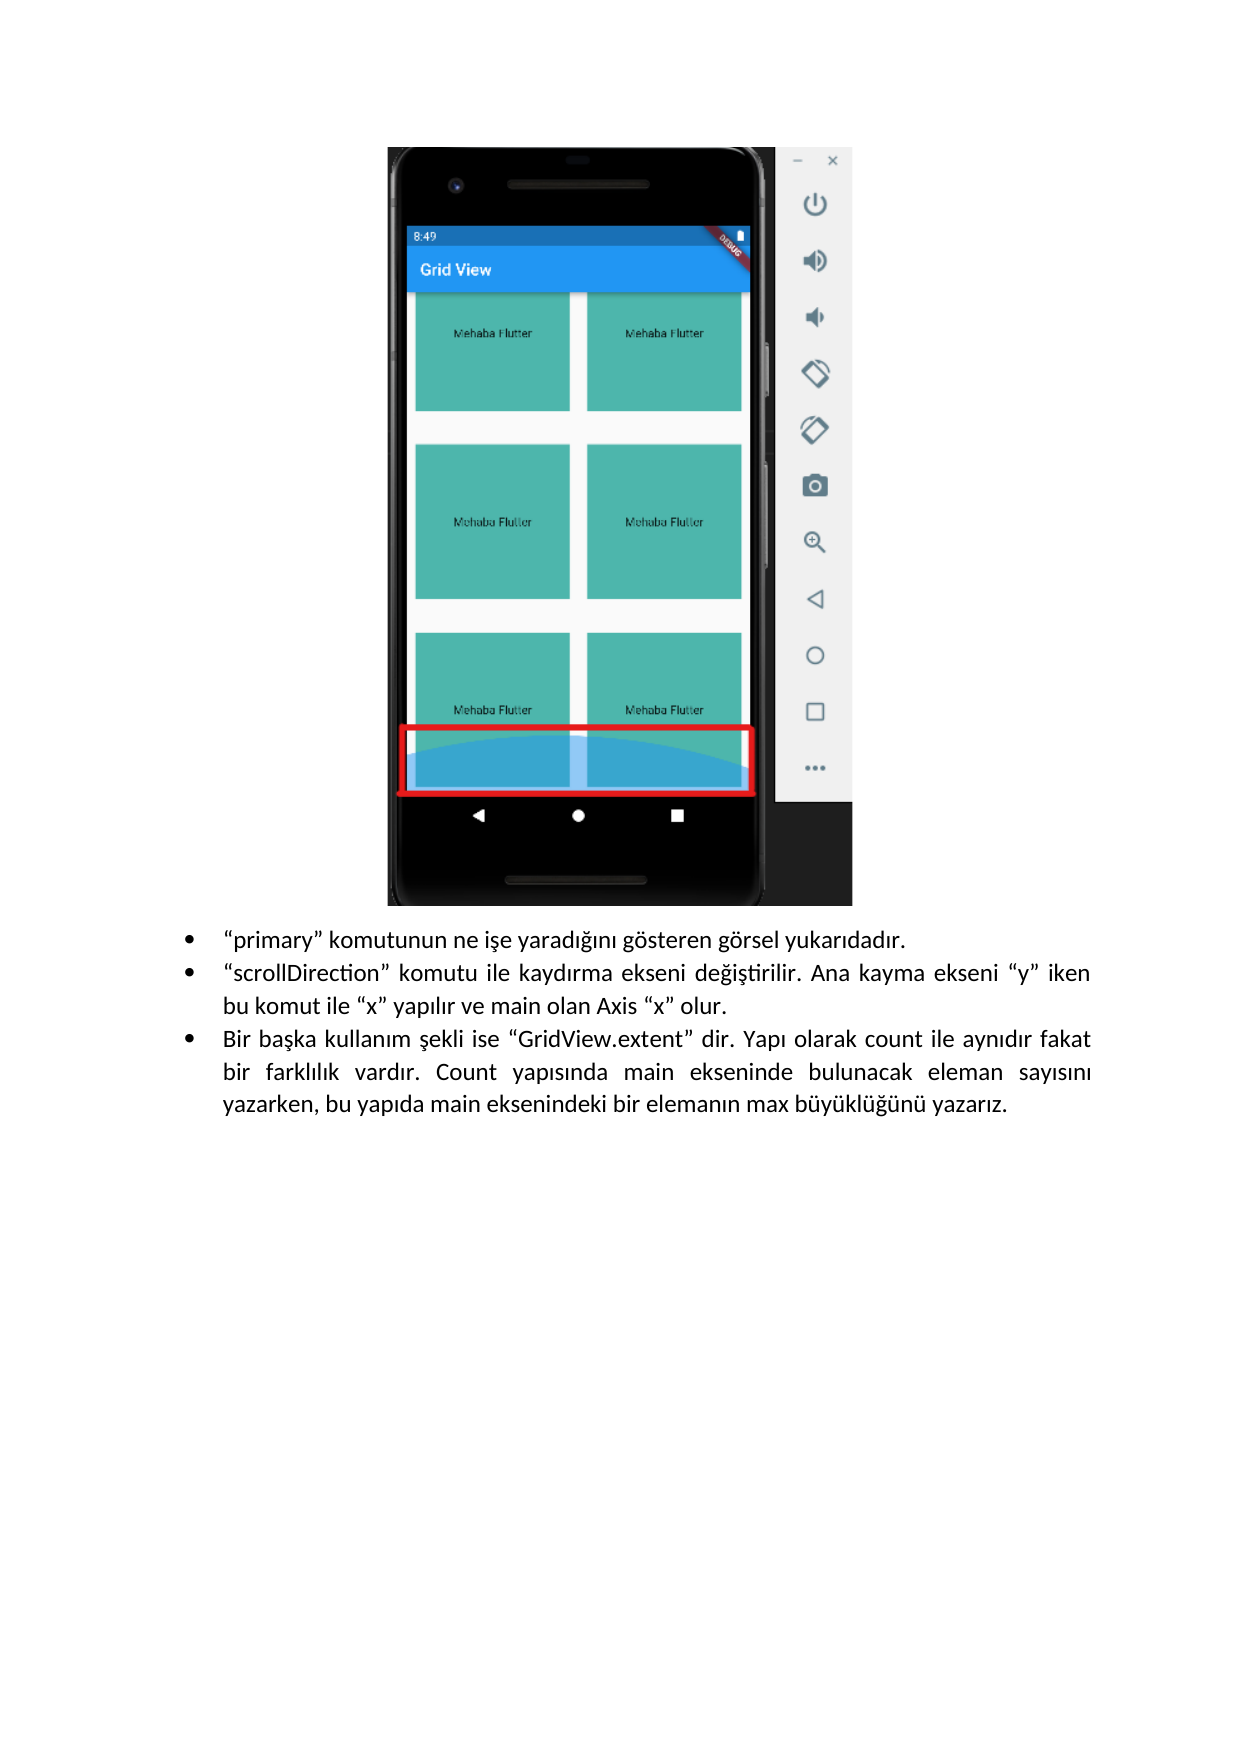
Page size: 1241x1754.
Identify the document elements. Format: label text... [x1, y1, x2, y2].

list “scrollDirection” komutu ile kaydırma ekseni değiştirilir. Ana kayma ekseni “y” iken bu komut ile “x” yapılır ve main olan Axis “x” olur. [185, 957, 1093, 1020]
picture [387, 147, 853, 906]
list Bir başka kullanım şekli ise “GridView.extent” dir. Yapı olarak count ile aynıdır fakat bir farklılık vardır. Count yapısında main ekseninde bulunacak eleman sayısını yazarken, bu yapıda main eksenindeki bir elemanın max büyüklüğünü yazarız. [185, 1023, 1093, 1119]
list “primary” komutunun ne işe yaradığını gösteren görsel yukarıdadır. [185, 924, 1093, 954]
